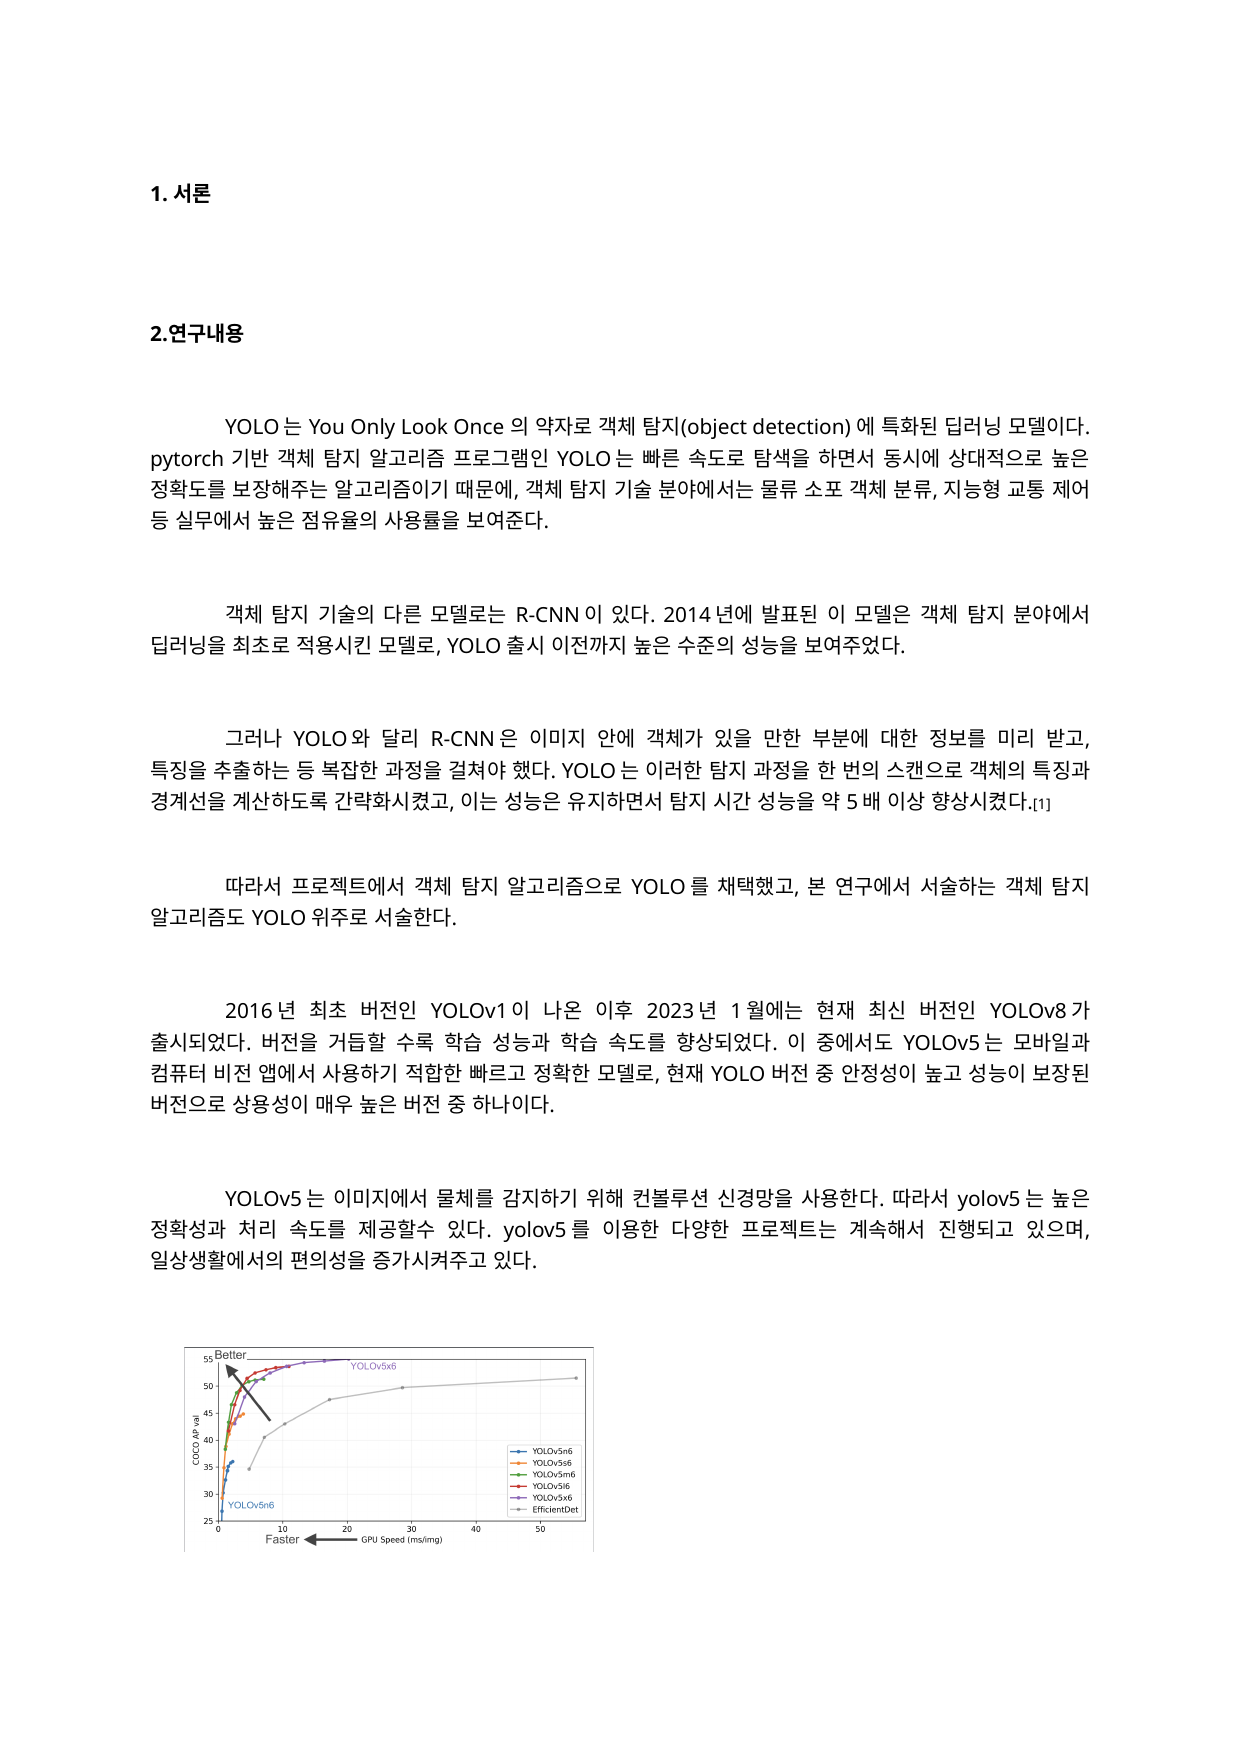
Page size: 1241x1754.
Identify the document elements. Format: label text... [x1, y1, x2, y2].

text 객체 탐지 기술의 다른 모델로는 R-CNN이 있다. 2014년에 발표된 이 모델은 객체 탐지 분야에서 딥러닝을 최초로 적용시킨 모델로, YOLO 출시 이전까지 높은 수준의 성능을 보여주었다. [150, 598, 1090, 659]
picture [184, 1347, 594, 1552]
text 따라서 프로젝트에서 객체 탐지 알고리즘으로 YOLO를 채택했고, 본 연구에서 서술하는 객체 탐지 알고리즘도 YOLO 위주로 서술한다. [150, 870, 1090, 931]
text 2.연구내용 [150, 317, 1090, 347]
text 그러나 YOLO와 달리 R-CNN은 이미지 안에 객체가 있을 만한 부분에 대한 정보를 미리 받고, 특징을 추출하는 등 복잡한 과정을 걸쳐야 했다. YOLO는 이러한 탐지 과정을 한 번의 스캔으로 객체의 특징과 경계선을 계산하도록 간략화시켰고, 이는 성능은 유지하면서 탐지 시간 성능을 약 5배 이상 향상시켰다.[1] [150, 723, 1090, 815]
text 1. 서론 [150, 177, 1090, 207]
text YOLO는 You Only Look Once 의 약자로 객체 탐지(object detection) 에 특화된 딥러닝 모델이다. pytorch 기반 객체 탐지 알고리즘 프로그램인 YOLO는 빠른 속도로 탐색을 하면서 동시에 상대적으로 높은 정확도를 보장해주는 알고리즘이기 때문에, 객체 탐지 기술 분야에서는 물류 소포 객체 분류, 지능형 교통 제어 등 실무에서 높은 점유율의 사용률을 보여준다. [150, 411, 1090, 534]
text YOLOv5는 이미지에서 물체를 감지하기 위해 컨볼루션 신경망을 사용한다. 따라서 yolov5는 높은 정확성과 처리 속도를 제공할수 있다. yolov5를 이용한 다양한 프로젝트는 계속해서 진행되고 있으며, 일상생활에서의 편의성을 증가시켜주고 있다. [150, 1182, 1090, 1274]
text 2016년 최초 버전인 YOLOv1이 나온 이후 2023년 1월에는 현재 최신 버전인 YOLOv8가 출시되었다. 버전을 거듭할 수록 학습 성능과 학습 속도를 향상되었다. 이 중에서도 YOLOv5는 모바일과 컴퓨터 비전 앱에서 사용하기 적합한 빠르고 정확한 모델로, 현재 YOLO 버전 중 안정성이 높고 성능이 보장된 버전으로 상용성이 매우 높은 버전 중 하나이다. [150, 995, 1090, 1118]
